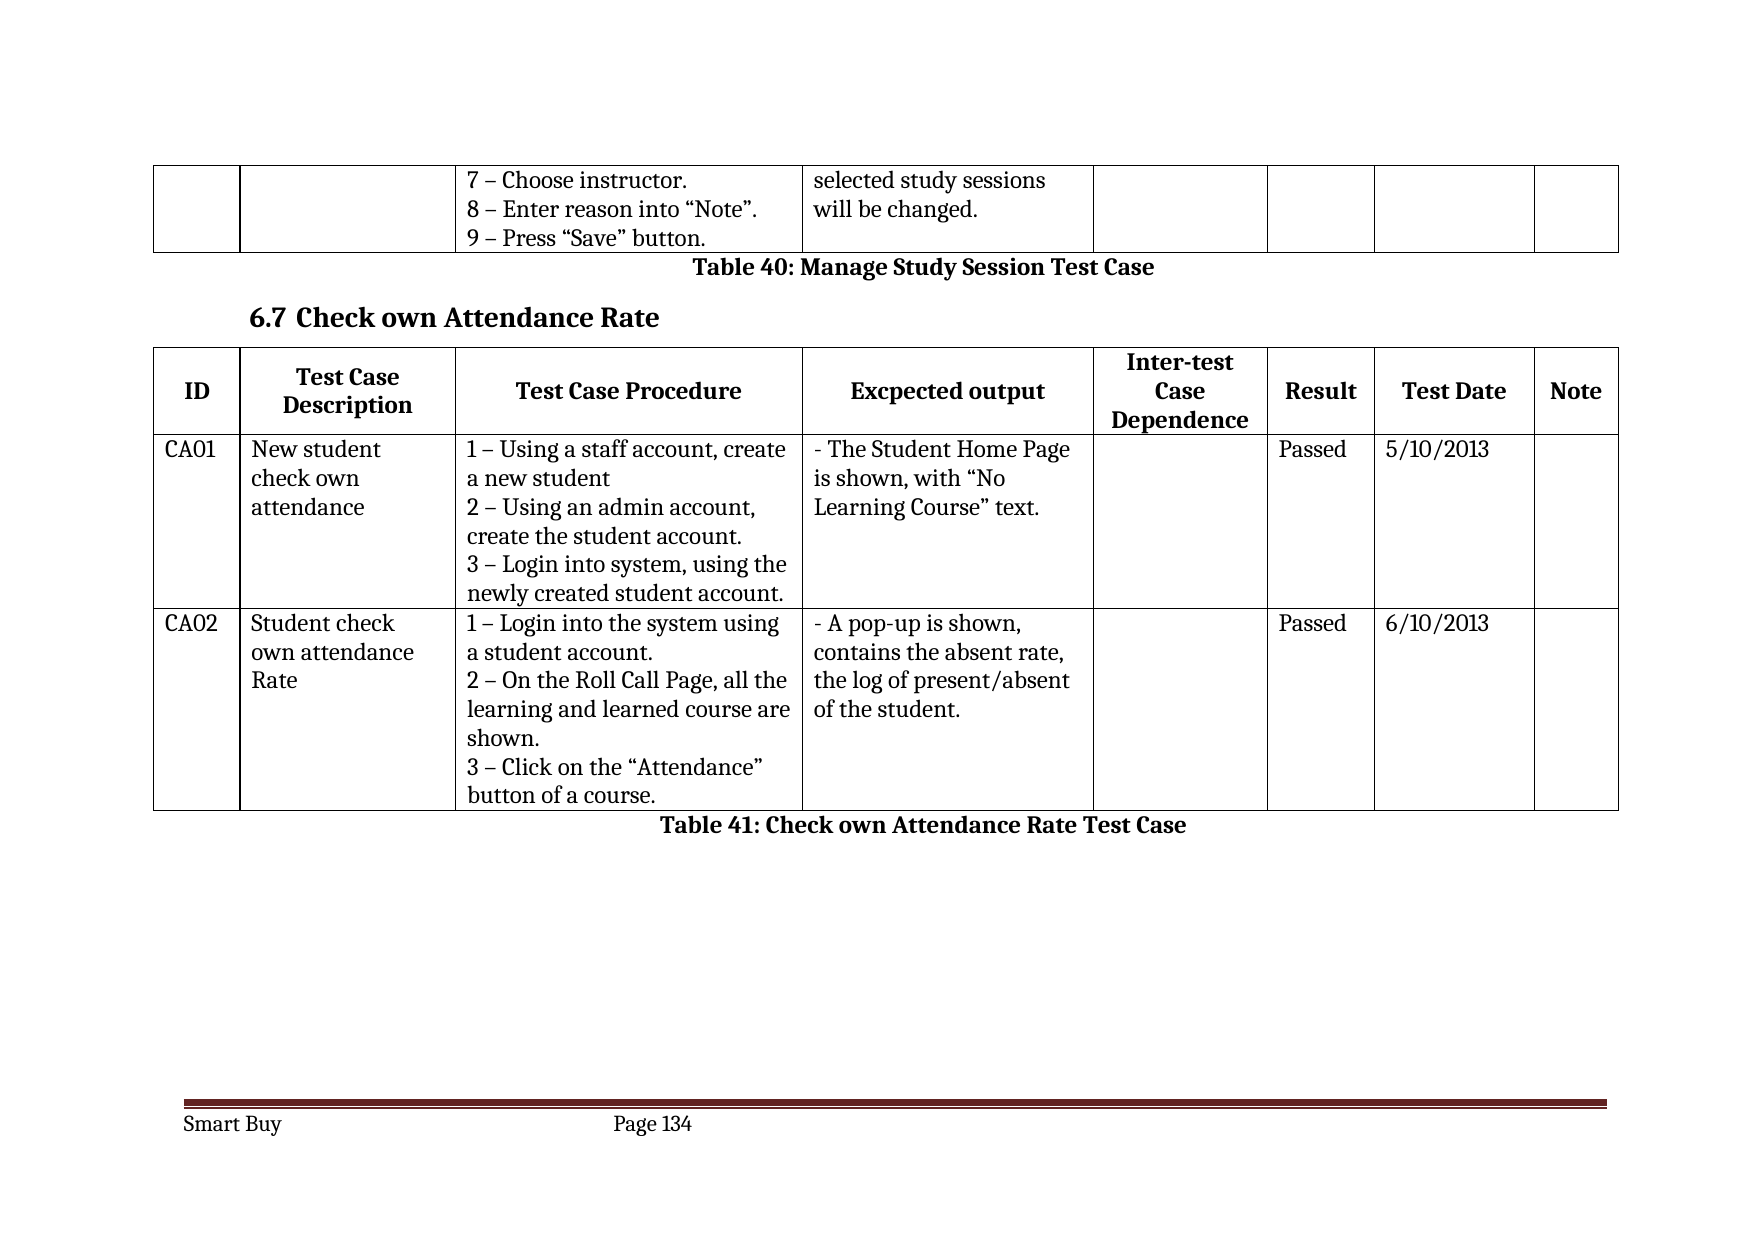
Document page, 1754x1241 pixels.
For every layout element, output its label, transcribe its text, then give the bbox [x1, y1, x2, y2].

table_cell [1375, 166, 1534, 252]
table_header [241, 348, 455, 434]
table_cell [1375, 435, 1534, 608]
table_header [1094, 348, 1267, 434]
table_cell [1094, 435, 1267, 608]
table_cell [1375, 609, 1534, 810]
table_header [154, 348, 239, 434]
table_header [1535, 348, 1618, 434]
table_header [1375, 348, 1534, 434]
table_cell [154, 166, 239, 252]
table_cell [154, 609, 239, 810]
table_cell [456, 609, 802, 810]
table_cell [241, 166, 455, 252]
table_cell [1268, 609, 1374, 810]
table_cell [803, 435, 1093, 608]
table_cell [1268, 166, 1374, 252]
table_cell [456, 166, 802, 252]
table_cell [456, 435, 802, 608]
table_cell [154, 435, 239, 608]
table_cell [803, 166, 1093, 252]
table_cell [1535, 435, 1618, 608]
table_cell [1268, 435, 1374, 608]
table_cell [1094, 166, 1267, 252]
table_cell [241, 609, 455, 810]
subtitle Check own Attendance Rate [249, 301, 1607, 334]
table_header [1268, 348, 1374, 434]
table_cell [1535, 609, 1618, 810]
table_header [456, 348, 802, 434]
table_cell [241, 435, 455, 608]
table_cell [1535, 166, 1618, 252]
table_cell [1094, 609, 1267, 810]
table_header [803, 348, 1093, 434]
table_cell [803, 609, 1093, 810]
